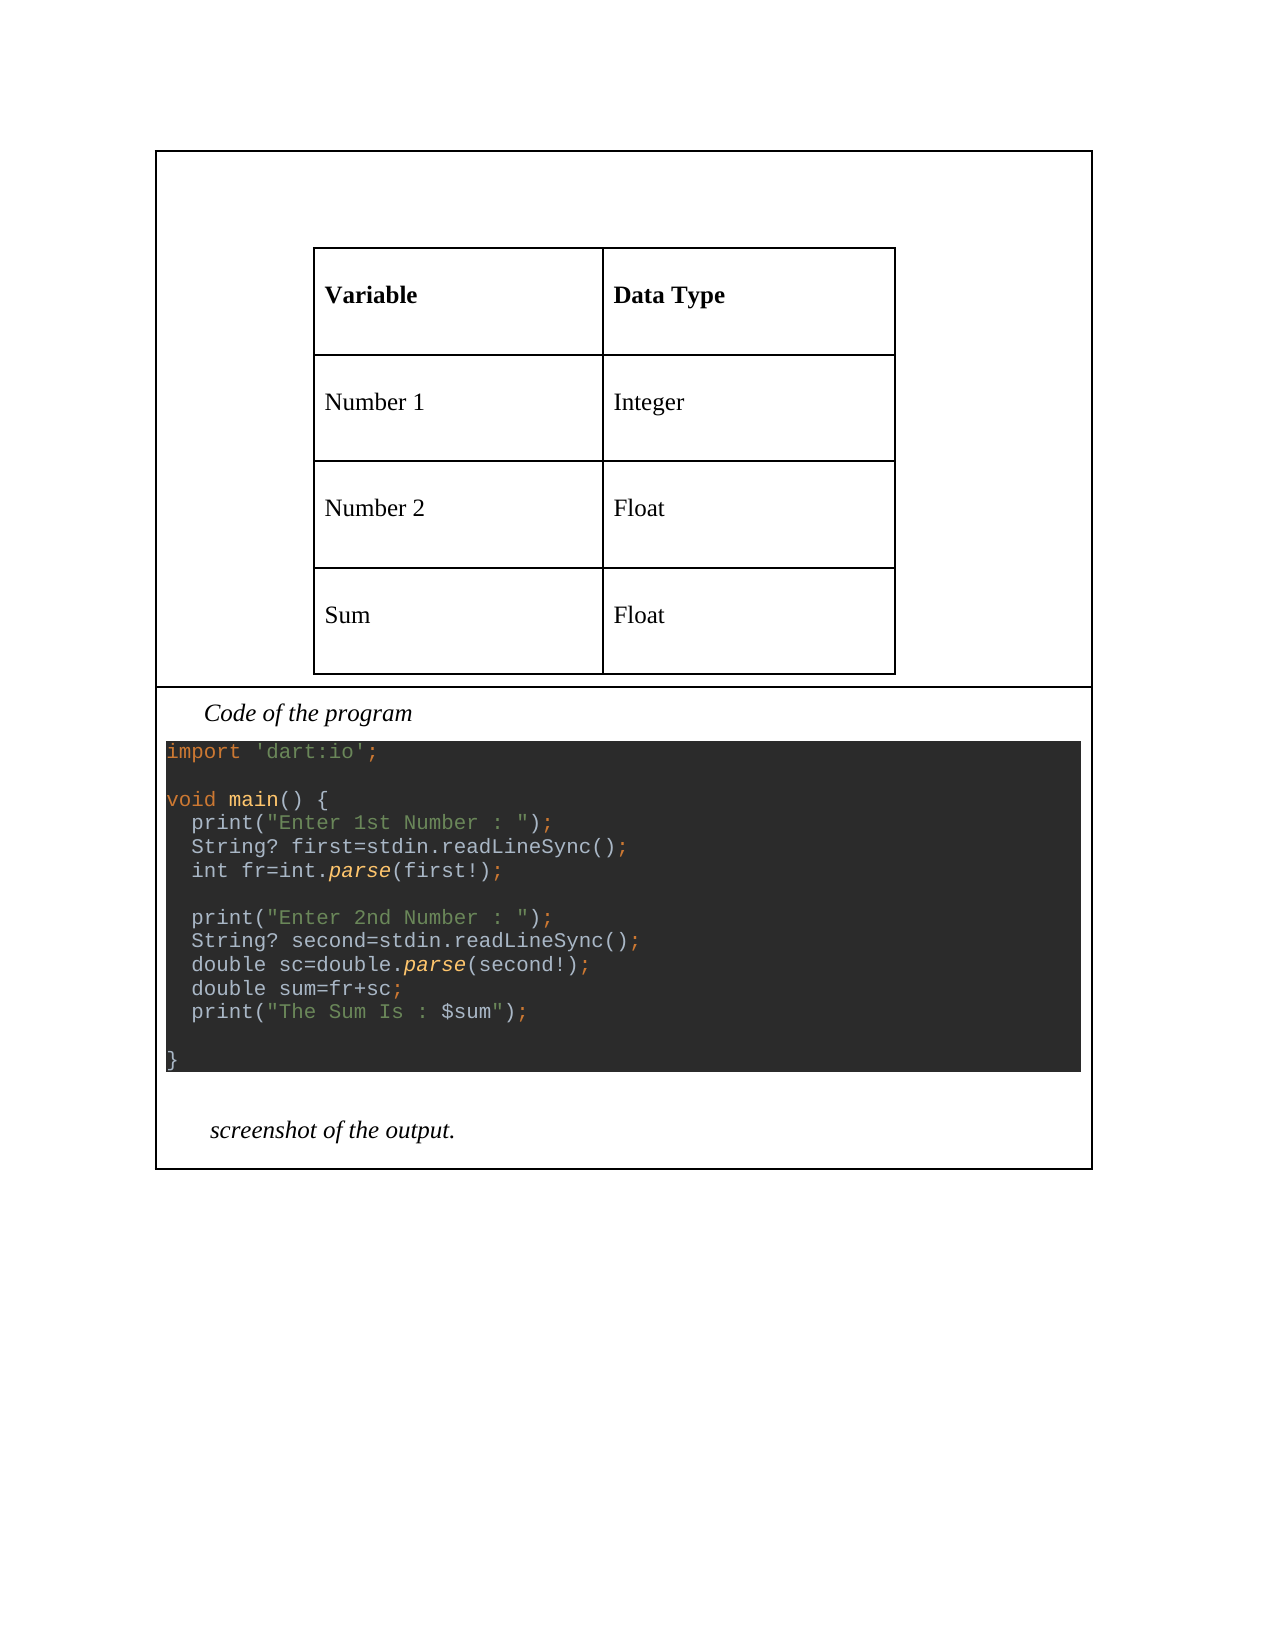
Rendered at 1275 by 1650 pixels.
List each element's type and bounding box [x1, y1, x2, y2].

table_cell [157, 688, 1091, 1168]
table_cell [157, 152, 1091, 686]
